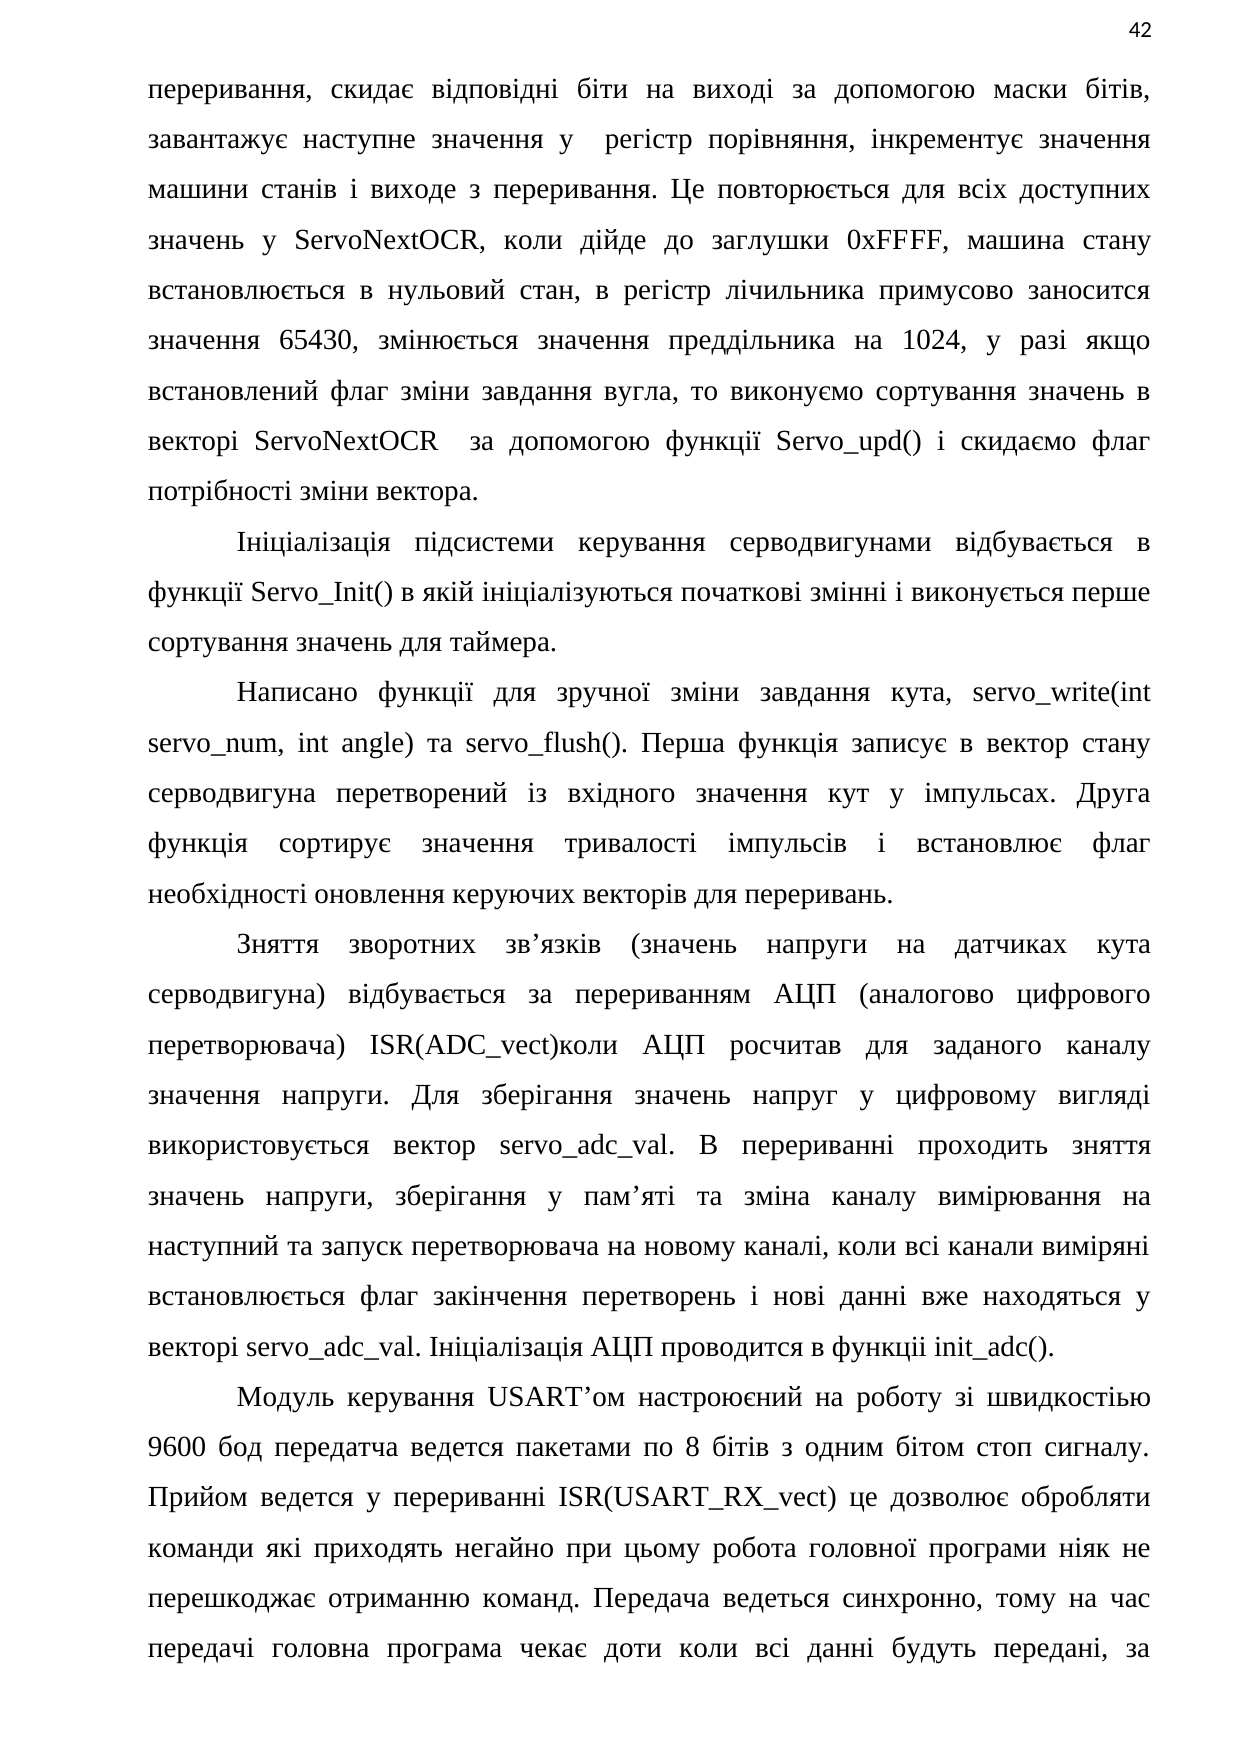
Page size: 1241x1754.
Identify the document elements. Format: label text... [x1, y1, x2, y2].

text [148, 1379, 1152, 1664]
text Написано функції для зручної зміни завдання кута, servo_write(int servo_num, int angle) та servo_flush(). Перша функція записує в вектор стану серводвигуна перетворений із вхідного значення кут у імпульсах. Друга функція сортирує значення тривалості імпульсів і встановлює флаг необхідності оновлення керуючих векторів для переривань. [148, 674, 1152, 909]
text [148, 71, 1152, 507]
text Зняття зворотних зв’язків (значень напруги на датчиках кута серводвигуна) відбувається за перериванням АЦП (аналогово цифрового перетворювача) ISR(ADC_vect)коли АЦП росчитав для заданого каналу значення напруги. Для зберігання значень напруг у цифровому вигляді використовується вектор servo_adc_val. В перериванні проходить зняття значень напруги, зберігання у пам’яті та зміна каналу вимірювання на наступний та запуск перетворювача на новому каналі, коли всі канали виміряні встановлюється флаг закінчення перетворень і нові данні вже находяться у векторі servo_adc_val. Ініціалізація АЦП проводится в функціі init_adc(). [148, 926, 1152, 1362]
text Ініціалізація підсистеми керування серводвигунами відбувається в функції Servo_Init() в якій ініціалізуються початкові змінні і виконується перше сортування значень для таймера. [148, 524, 1152, 658]
